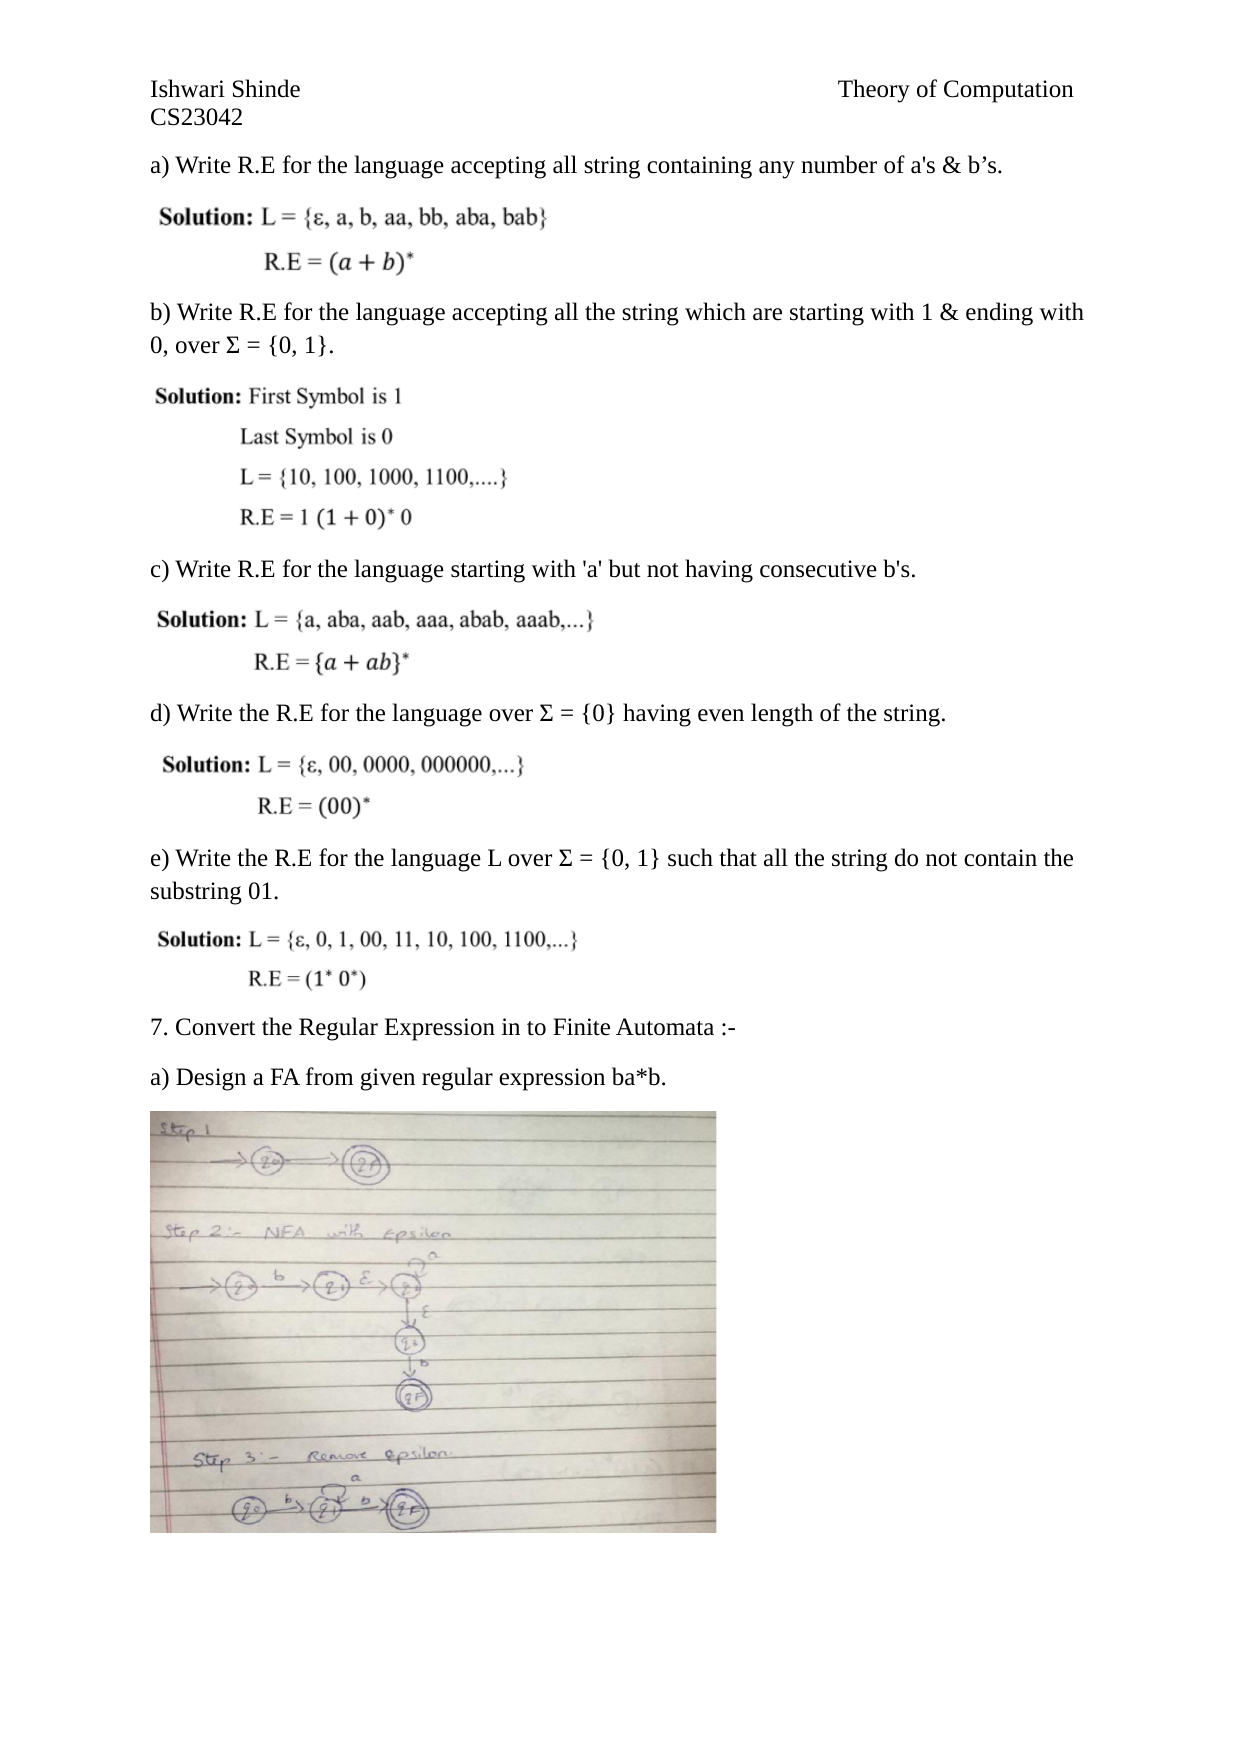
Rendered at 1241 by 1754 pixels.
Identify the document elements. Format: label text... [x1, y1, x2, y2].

picture [150, 199, 1091, 276]
picture [150, 925, 1091, 991]
text d) Write the R.E for the language over Σ = {0} having even length of the string. [150, 698, 1090, 727]
picture [150, 748, 1091, 822]
text 7. Convert the Regular Expression in to Finite Automata :- [150, 1012, 1090, 1041]
picture [150, 379, 1091, 533]
text a) Design a FA from given regular expression ba*b. [150, 1062, 1090, 1091]
text b) Write R.E for the language accepting all the string which are starting with 1 & ending with 0, over Σ = {0, 1}. [150, 297, 1090, 358]
picture [150, 603, 1091, 678]
text c) Write R.E for the language starting with 'a' but not having consecutive b's. [150, 554, 1090, 583]
picture [150, 1111, 717, 1533]
text e) Write the R.E for the language L over Σ = {0, 1} such that all the string do not contain the substring 01. [150, 843, 1090, 904]
text a) Write R.E for the language accepting all string containing any number of a's & b’s. [150, 150, 1090, 179]
